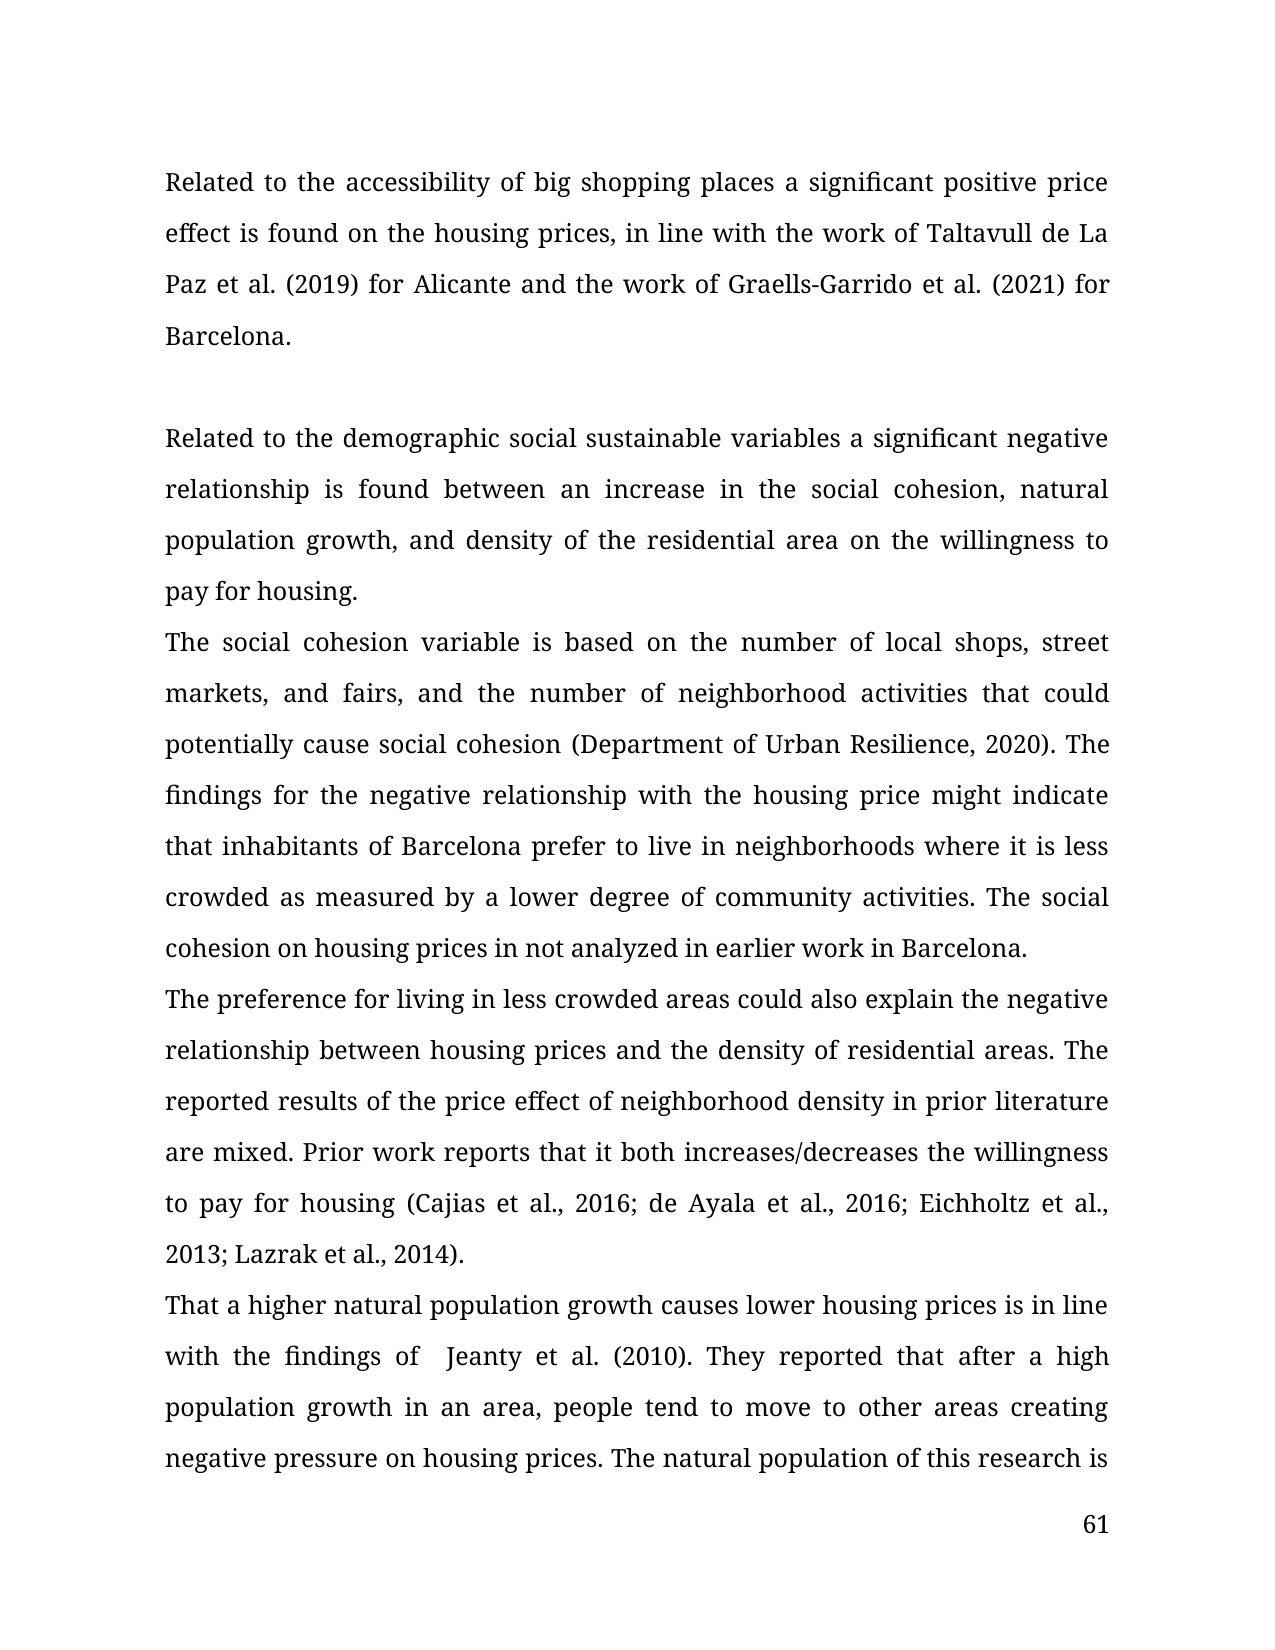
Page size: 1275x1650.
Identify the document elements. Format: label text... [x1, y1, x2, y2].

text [165, 1288, 1110, 1475]
text The social cohesion variable is based on the number of local shops, street markets, and fairs, and the number of neighborhood activities that could potentially cause social cohesion . The findings for the negative relationship with the housing price might indicate that inhabitants of Barcelona prefer to live in neighborhoods where it is less crowded as measured by a lower degree of community activities. The social cohesion on housing prices in not analyzed in earlier work in Barcelona. [165, 624, 1110, 965]
text The preference for living in less crowded areas could also explain the negative relationship between housing prices and the density of residential areas. The reported results of the price effect of neighborhood density in prior literature are mixed. Prior work reports that it both increases/decreases the willingness to pay for housing . [165, 982, 1110, 1271]
text Related to the accessibility of big shopping places a significant positive price effect is found on the housing prices, in line with the work of Taltavull de La Paz et al. for Alicante and the work of Graells-Garrido et al. for Barcelona. [165, 165, 1110, 352]
text Related to the demographic social sustainable variables a significant negative relationship is found between an increase in the social cohesion, natural population growth, and density of the residential area on the willingness to pay for housing. [165, 420, 1110, 607]
